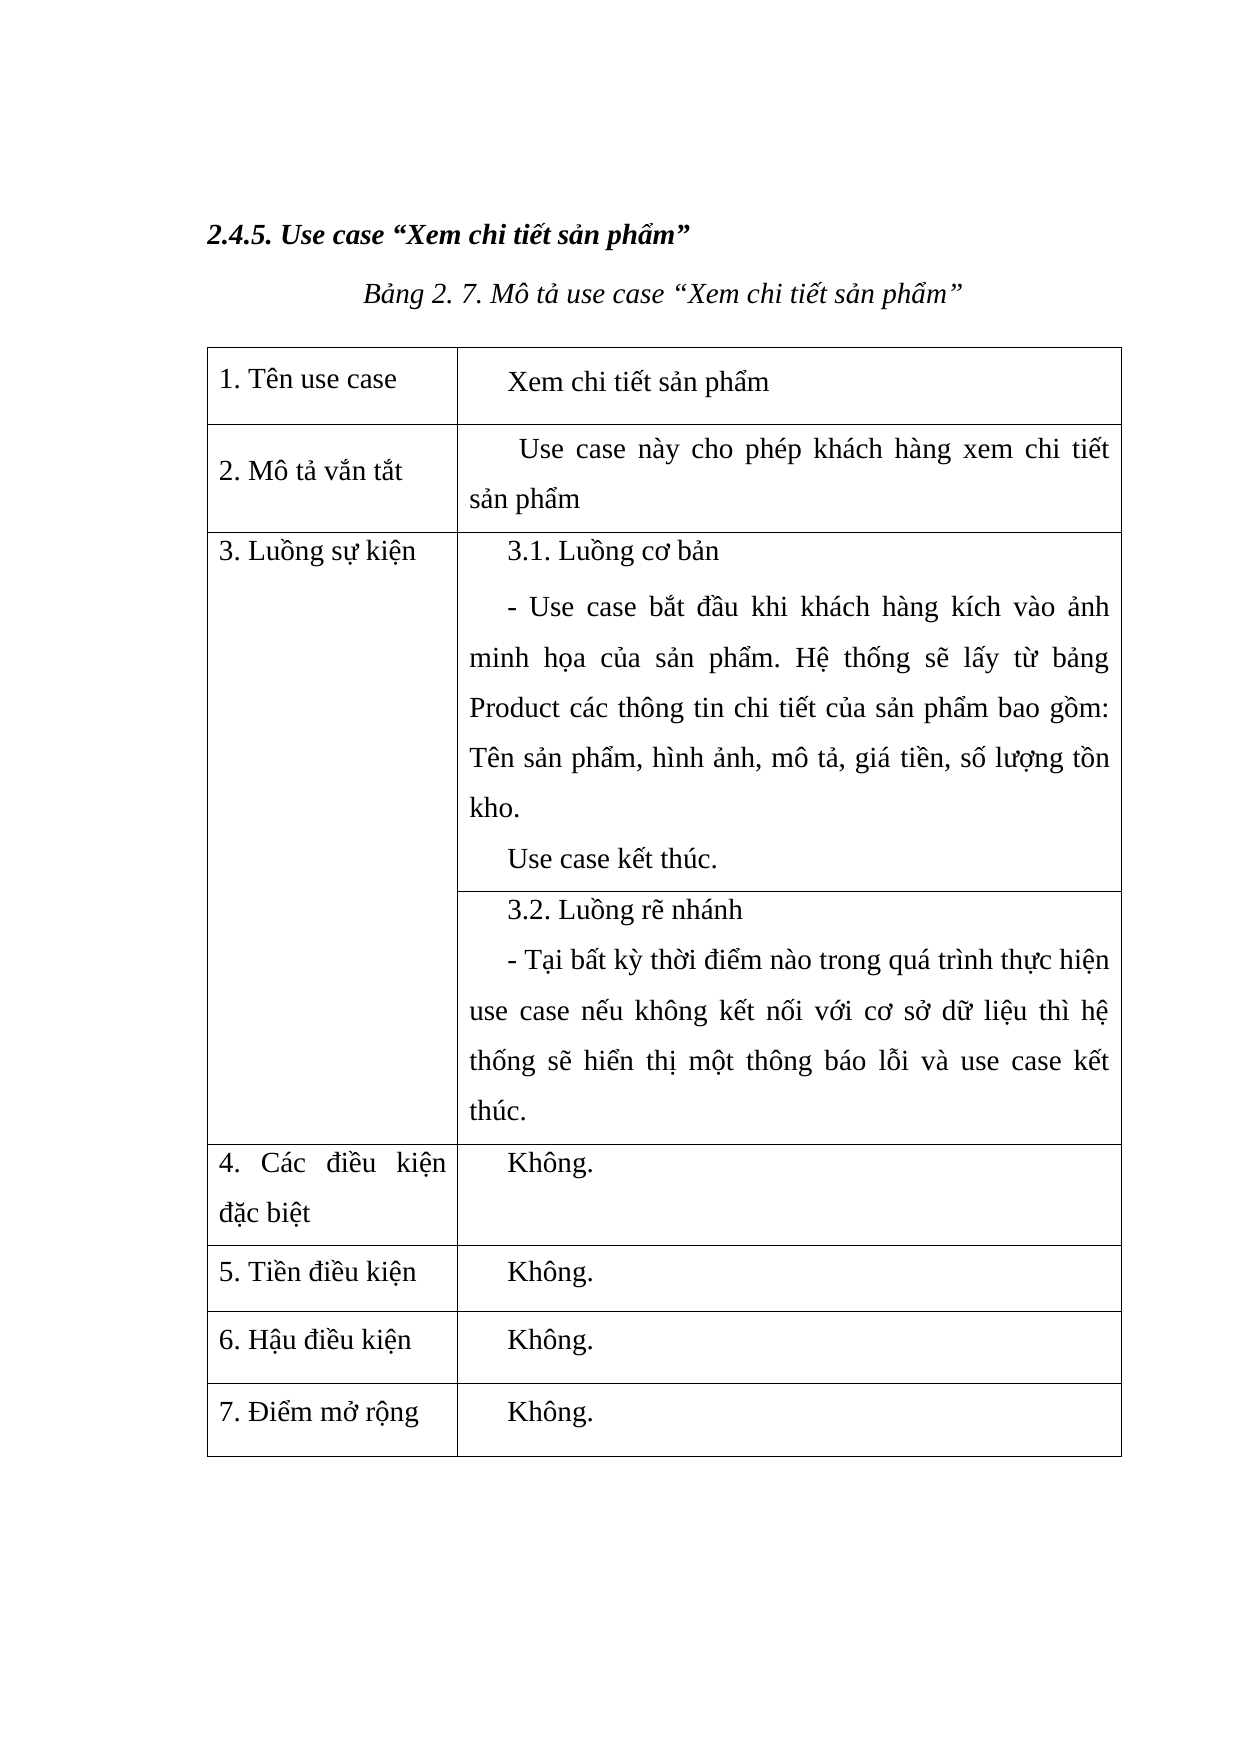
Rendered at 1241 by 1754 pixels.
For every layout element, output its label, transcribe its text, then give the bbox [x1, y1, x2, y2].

table_cell 6. Hậu điều kiện [208, 1312, 457, 1383]
table_cell Không. [458, 1312, 1121, 1383]
table_cell 3.1. Luồng cơ bản - Use case bắt đầu khi khách hàng kích vào ảnh minh họa của sản phẩm. Hệ thống sẽ lấy từ bảng Product các thông tin chi tiết của sản phẩm bao gồm: Tên sản phẩm, hình ảnh, mô tả, giá tiền, số lượng tồn kho. Use case kết thúc. [458, 533, 1121, 891]
table_cell Use case này cho phép khách hàng xem chi tiết sản phẩm [458, 425, 1121, 532]
subtitle 2.4.5. Use case “Xem chi tiết sản phẩm” [207, 217, 1122, 251]
table_cell 3. Luồng sự kiện [208, 533, 457, 1144]
table_cell 3.2. Luồng rẽ nhánh - Tại bất kỳ thời điểm nào trong quá trình thực hiện use case nếu không kết nối với cơ sở dữ liệu thì hệ thống sẽ hiển thị một thông báo lỗi và use case kết thúc. [458, 892, 1121, 1144]
table_header 1. Tên use case [208, 348, 457, 424]
table_cell 5. Tiền điều kiện [208, 1246, 457, 1311]
table_cell Không. [458, 1384, 1121, 1456]
table_cell Không. [458, 1145, 1121, 1245]
table_cell Không. [458, 1246, 1121, 1311]
table_cell 2. Mô tả vắn tắt [208, 425, 457, 532]
text Bảng 2. 7. Mô tả use case “Xem chi tiết sản phẩm” [207, 276, 1122, 309]
table_header Xem chi tiết sản phẩm [458, 348, 1121, 424]
table_cell 4. Các điều kiện đặc biệt [208, 1145, 457, 1245]
table_cell 7. Điểm mở rộng [208, 1384, 457, 1456]
